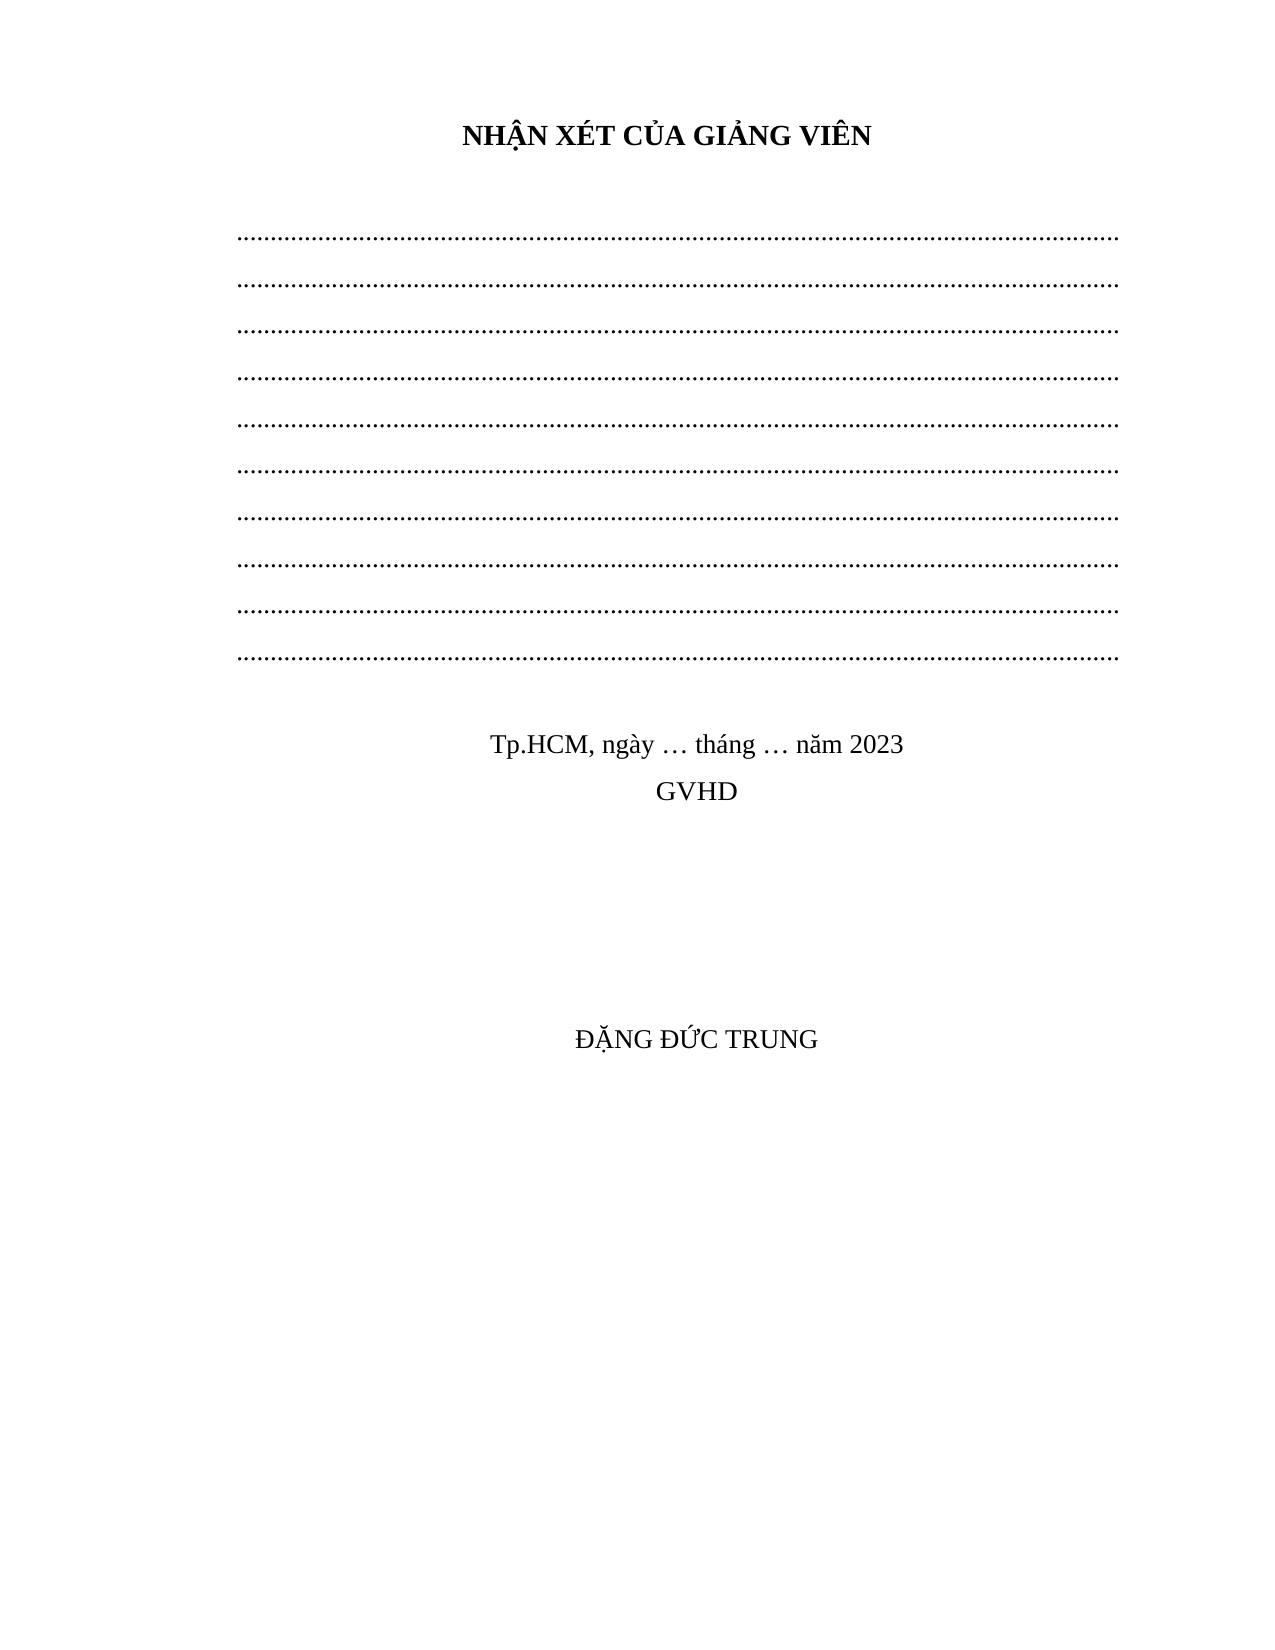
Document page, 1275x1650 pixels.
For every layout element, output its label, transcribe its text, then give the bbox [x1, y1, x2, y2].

subtitle NHẬN XÉT CỦA GIẢNG VIÊN [177, 118, 1157, 152]
text ĐẶNG ĐỨC TRUNG [177, 1023, 1157, 1054]
text Tp.HCM, ngày … tháng … năm 2023 [177, 728, 1157, 759]
text GVHD [177, 775, 1157, 806]
